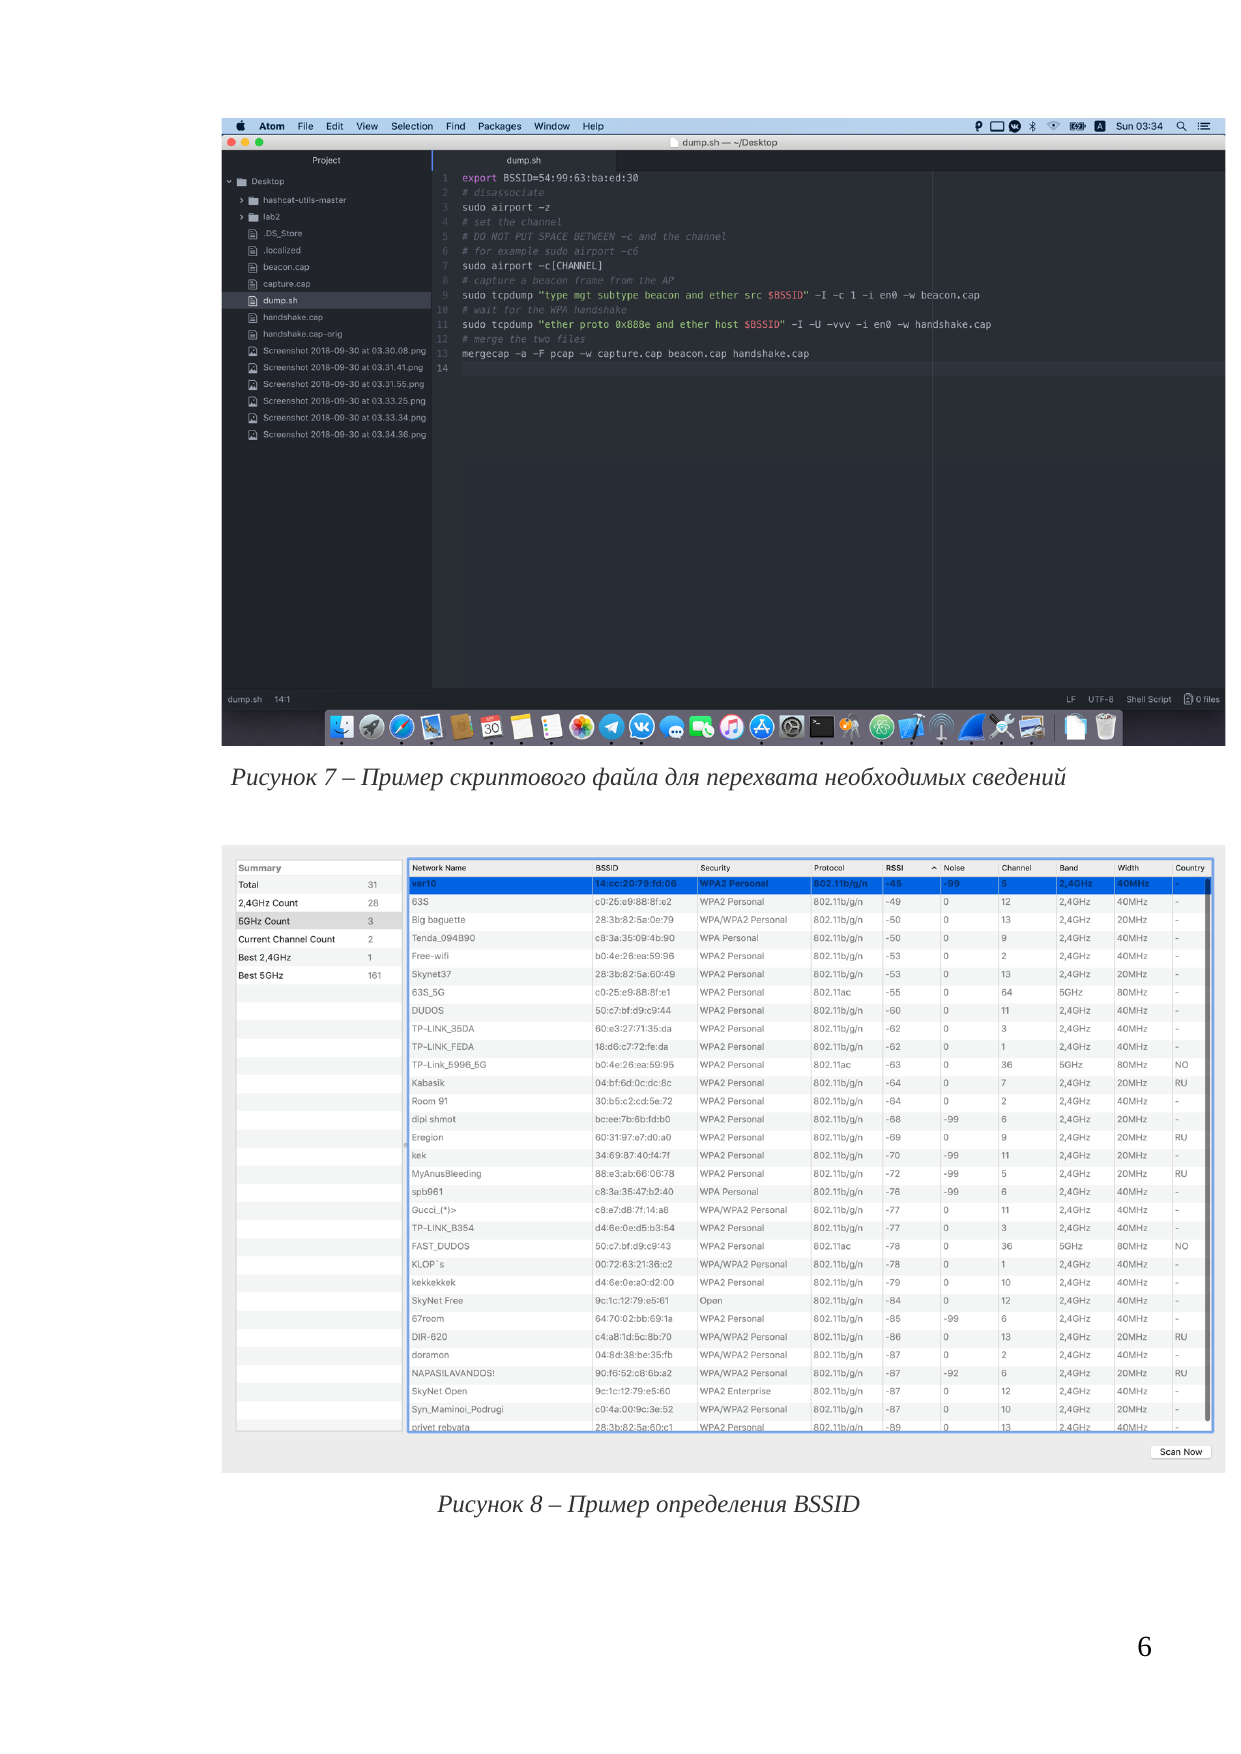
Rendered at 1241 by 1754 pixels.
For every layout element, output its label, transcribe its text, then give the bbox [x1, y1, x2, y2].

picture [221, 845, 1226, 1473]
text Рисунок 8 – Пример определения BSSID [148, 1489, 1152, 1518]
text Рисунок 7 – Пример скриптового файла для перехвата необходимых сведений [148, 762, 1152, 791]
picture [221, 118, 1226, 746]
